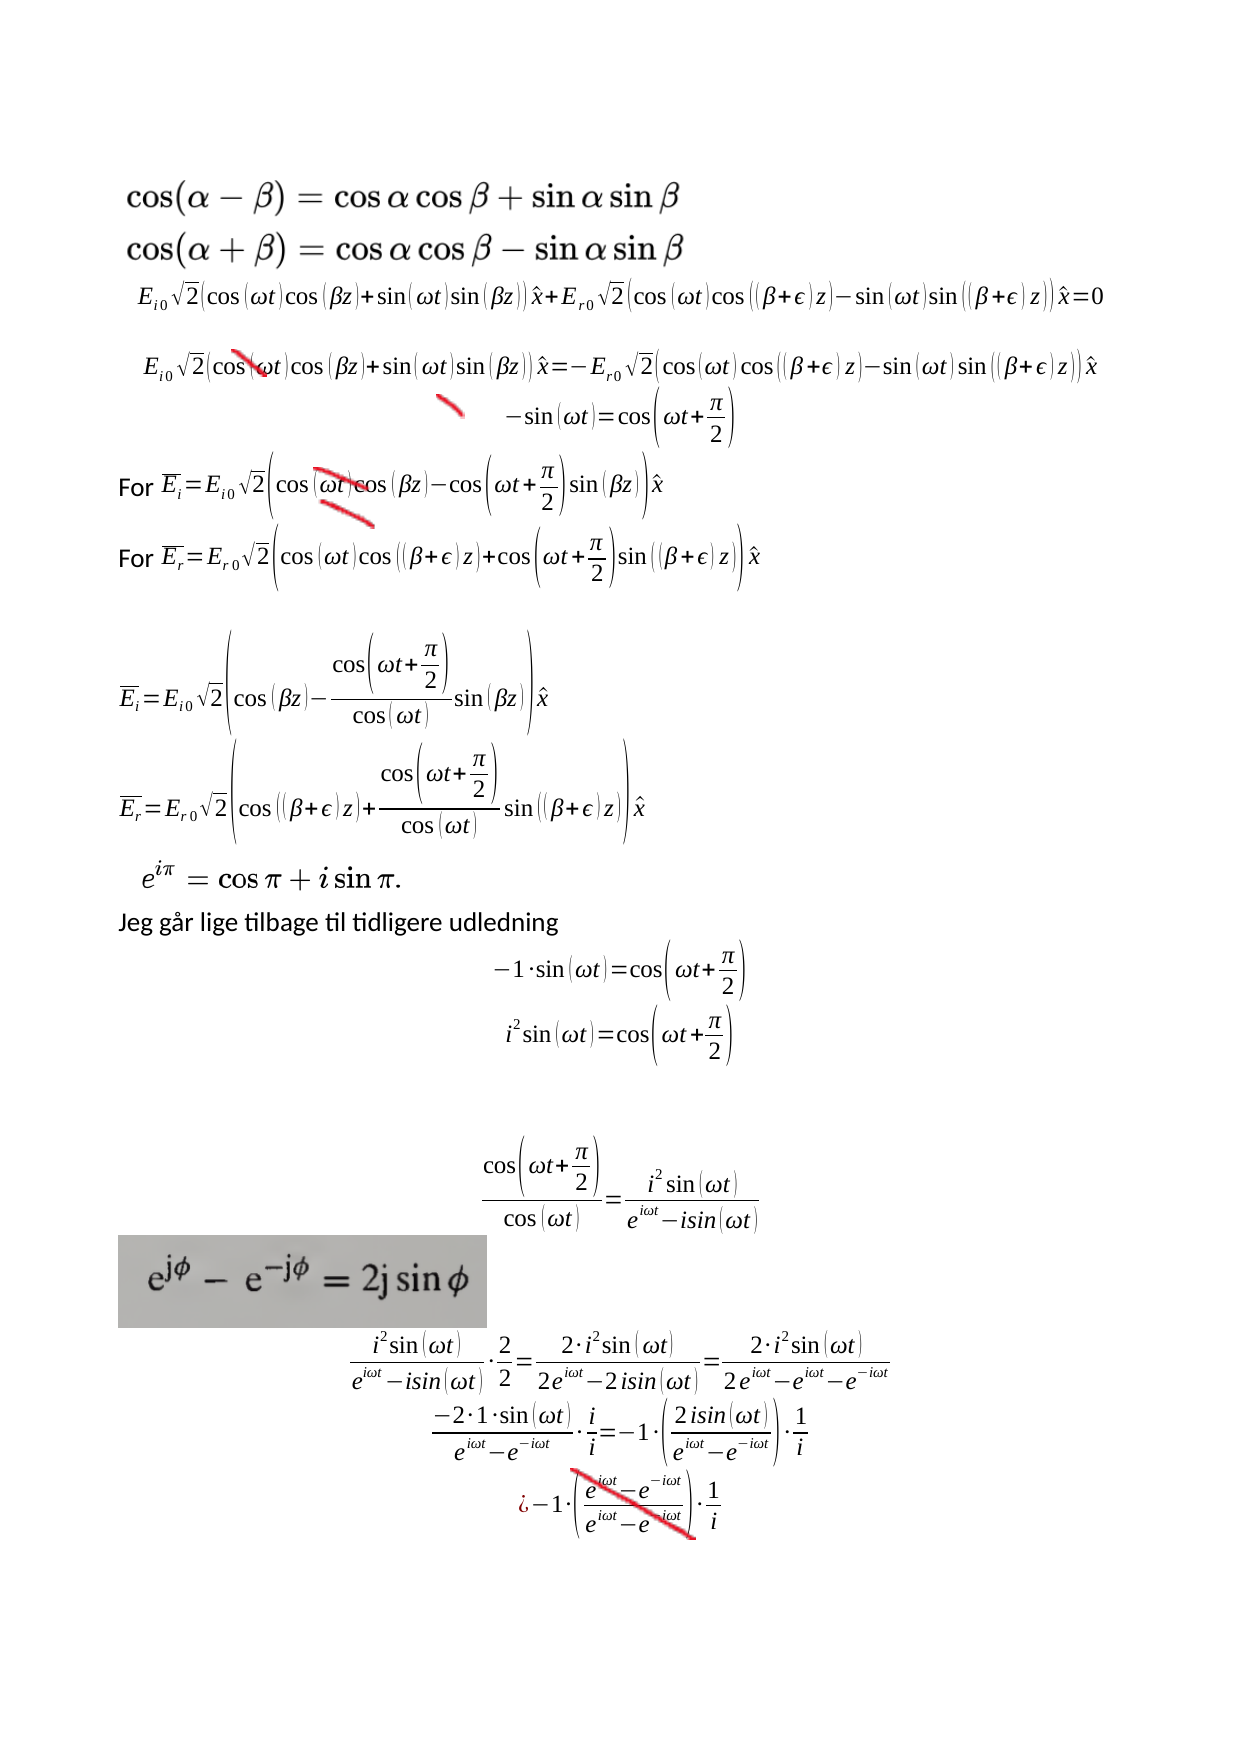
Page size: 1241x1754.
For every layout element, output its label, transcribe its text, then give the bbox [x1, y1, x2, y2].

text For [118, 522, 1122, 594]
picture [118, 1235, 487, 1328]
picture [313, 467, 377, 529]
picture [436, 394, 465, 419]
picture [570, 1468, 696, 1540]
picture [118, 846, 420, 906]
text Jeg går lige tilbage til tidligere udledning [118, 905, 1122, 938]
picture [118, 177, 694, 278]
picture [231, 349, 267, 377]
text For [118, 451, 1122, 522]
